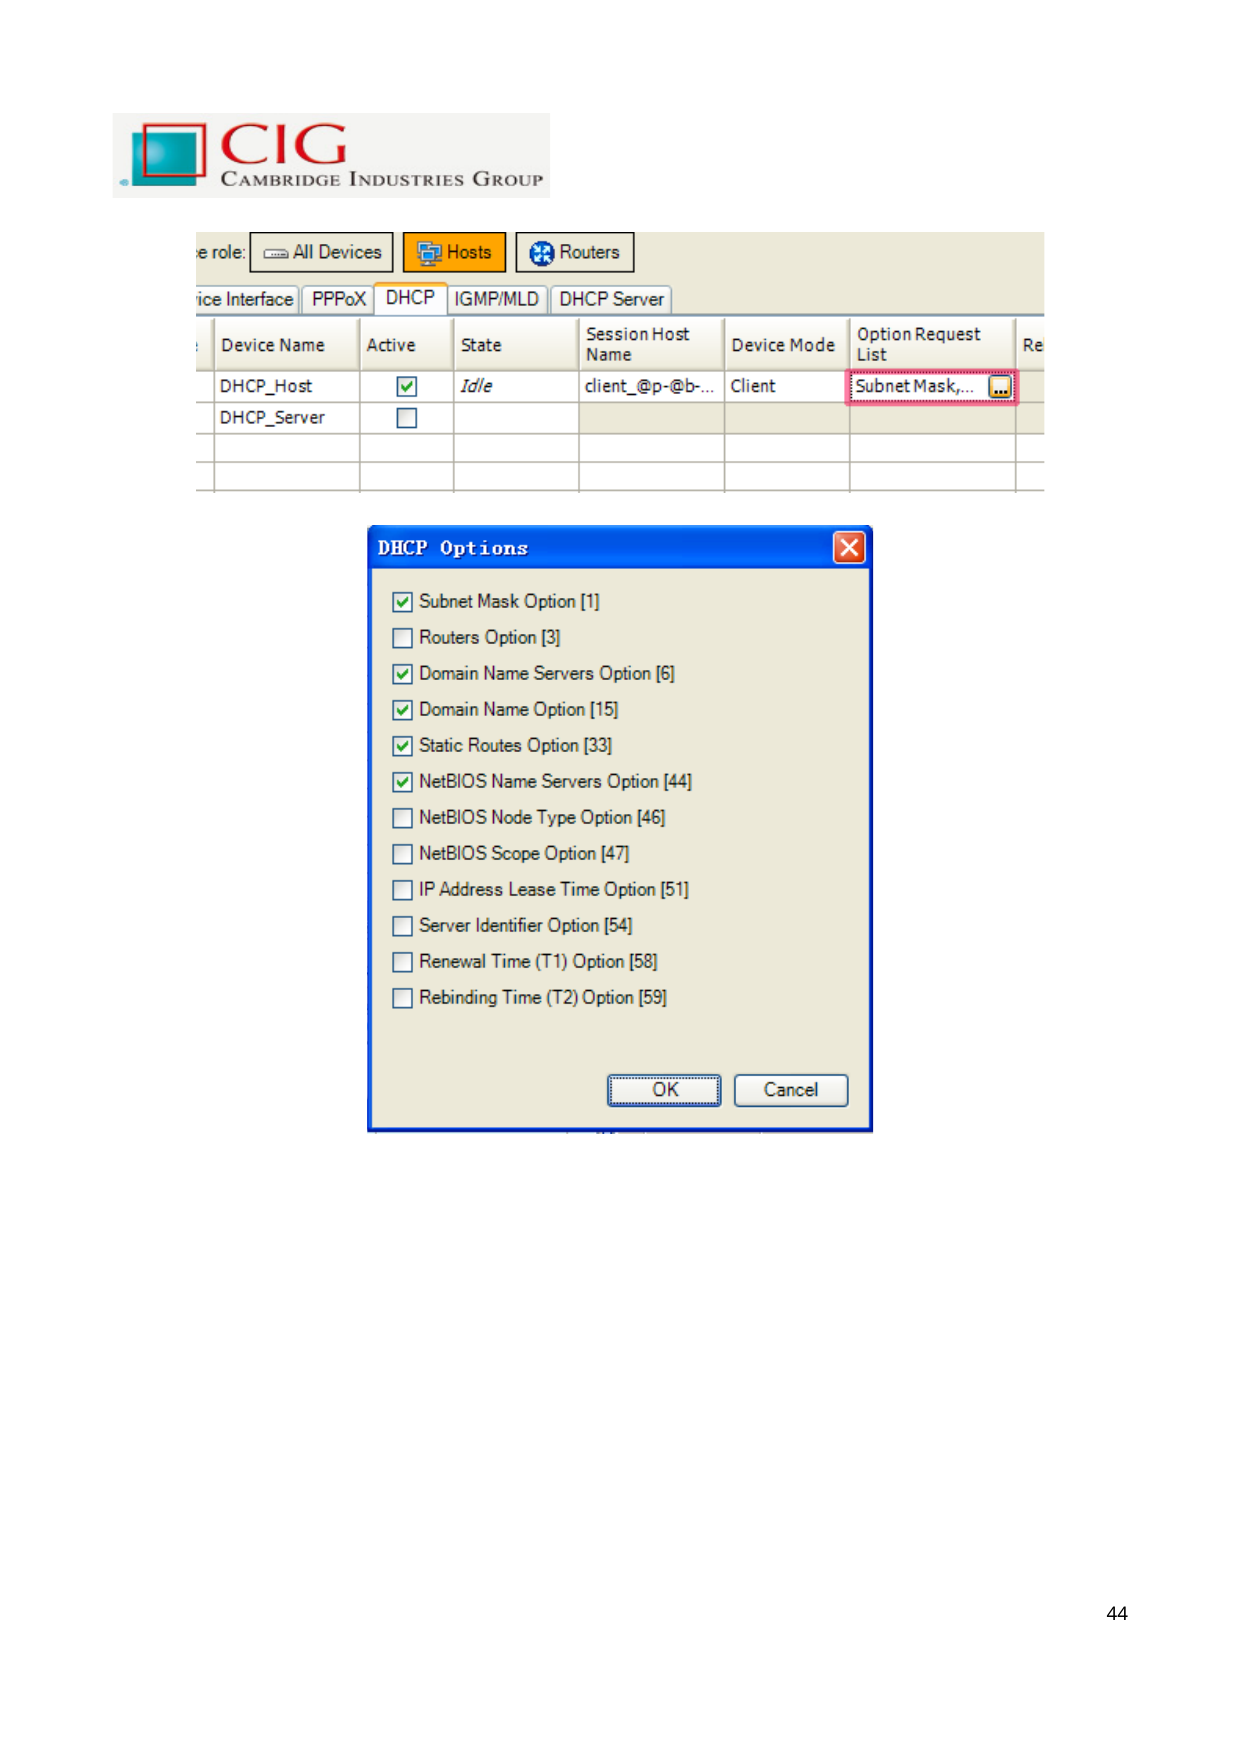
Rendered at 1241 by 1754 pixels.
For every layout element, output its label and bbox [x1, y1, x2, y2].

picture [367, 525, 874, 1134]
picture [112, 113, 550, 198]
picture [196, 232, 1045, 493]
